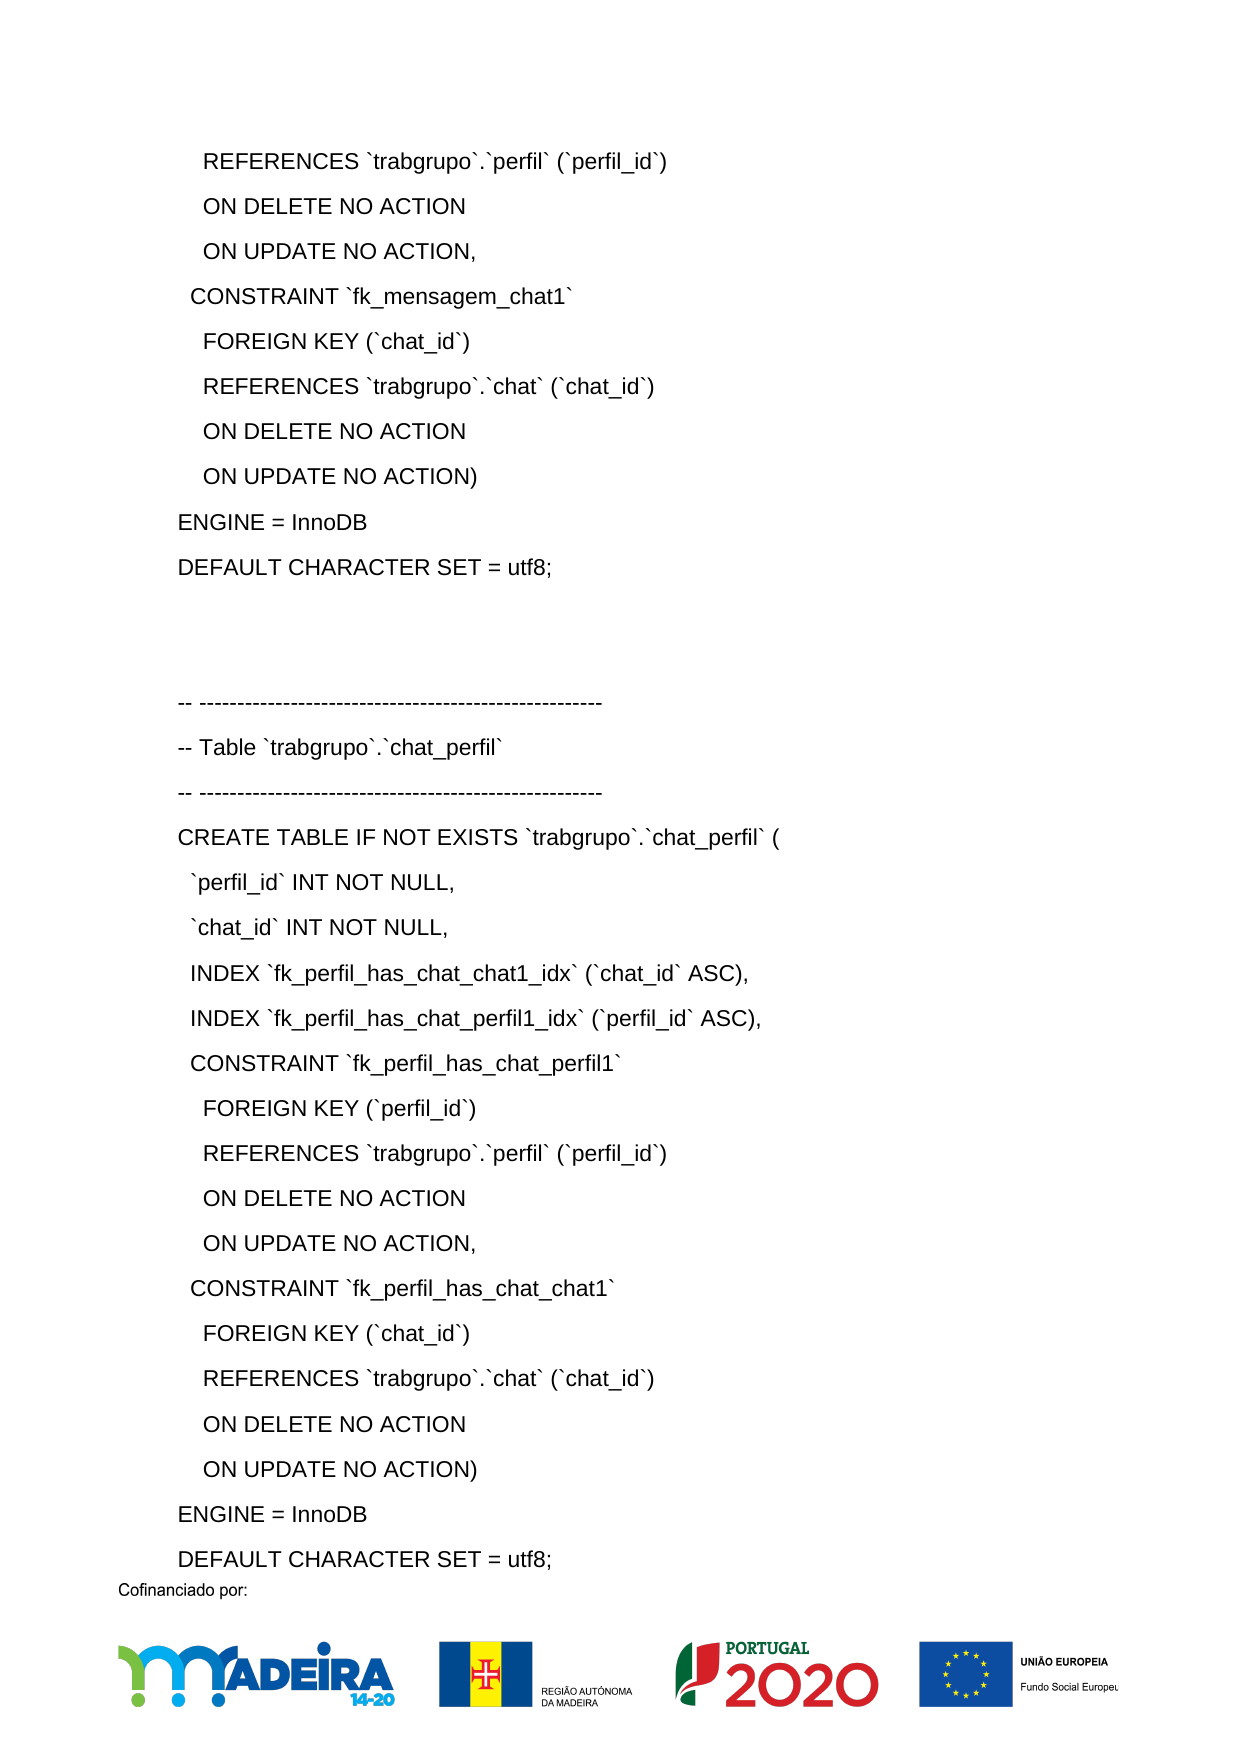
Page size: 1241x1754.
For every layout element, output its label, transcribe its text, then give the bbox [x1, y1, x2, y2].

text `perfil_id` INT NOT NULL, [177, 869, 1063, 896]
text REFERENCES `trabgrupo`.`chat` (`chat_id`) [177, 1365, 1063, 1392]
text -- Table `trabgrupo`.`chat_perfil` [177, 734, 1063, 760]
text ON DELETE NO ACTION [177, 1411, 1063, 1437]
text INDEX `fk_perfil_has_chat_perfil1_idx` (`perfil_id` ASC), [177, 1004, 1063, 1031]
text ON DELETE NO ACTION [177, 418, 1063, 444]
text CONSTRAINT `fk_perfil_has_chat_perfil1` [177, 1050, 1063, 1076]
text ENGINE = InnoDB [177, 1501, 1063, 1527]
text ON UPDATE NO ACTION) [177, 463, 1063, 490]
text -- ----------------------------------------------------- [177, 689, 1063, 715]
text DEFAULT CHARACTER SET = utf8; [177, 1546, 1063, 1572]
picture [118, 1583, 1119, 1707]
text REFERENCES `trabgrupo`.`perfil` (`perfil_id`) [177, 148, 1063, 174]
text INDEX `fk_perfil_has_chat_chat1_idx` (`chat_id` ASC), [177, 959, 1063, 986]
text CREATE TABLE IF NOT EXISTS `trabgrupo`.`chat_perfil` ( [177, 824, 1063, 851]
text -- ----------------------------------------------------- [177, 779, 1063, 805]
text ON UPDATE NO ACTION, [177, 238, 1063, 264]
text ENGINE = InnoDB [177, 508, 1063, 535]
text CONSTRAINT `fk_perfil_has_chat_chat1` [177, 1275, 1063, 1302]
text REFERENCES `trabgrupo`.`perfil` (`perfil_id`) [177, 1140, 1063, 1166]
text REFERENCES `trabgrupo`.`chat` (`chat_id`) [177, 373, 1063, 399]
text ON DELETE NO ACTION [177, 1185, 1063, 1211]
text CONSTRAINT `fk_mensagem_chat1` [177, 283, 1063, 309]
text ON UPDATE NO ACTION) [177, 1456, 1063, 1482]
text FOREIGN KEY (`perfil_id`) [177, 1095, 1063, 1121]
text ON UPDATE NO ACTION, [177, 1230, 1063, 1256]
text FOREIGN KEY (`chat_id`) [177, 328, 1063, 354]
text FOREIGN KEY (`chat_id`) [177, 1320, 1063, 1347]
text `chat_id` INT NOT NULL, [177, 914, 1063, 941]
text DEFAULT CHARACTER SET = utf8; [177, 553, 1063, 580]
text ON DELETE NO ACTION [177, 193, 1063, 219]
